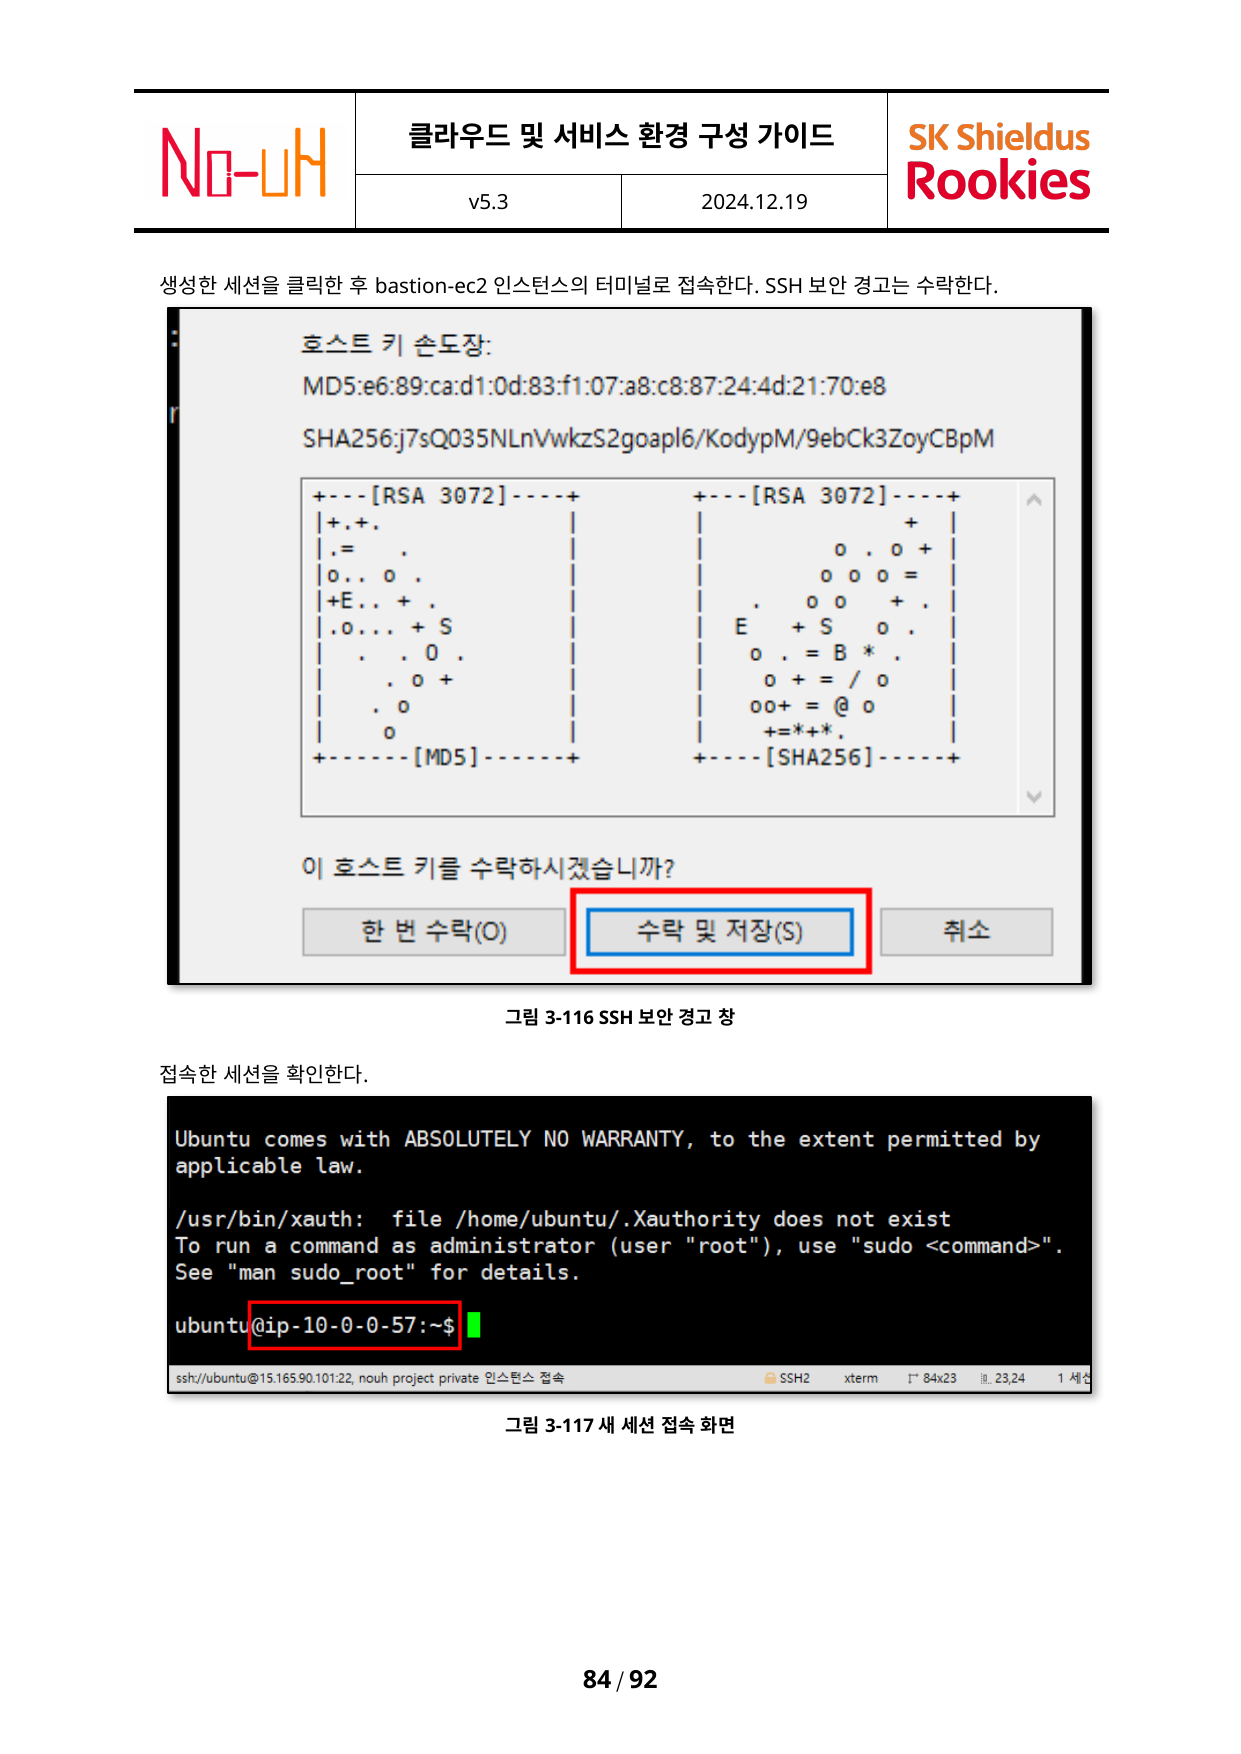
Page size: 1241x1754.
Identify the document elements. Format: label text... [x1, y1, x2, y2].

text 접속한 세션을 확인한다. [159, 1059, 1081, 1089]
picture [906, 118, 1090, 204]
text 생성한 세션을 클릭한 후 bastion-ec2 인스턴스의 터미널로 접속한다. SSH 보안 경고는 수락한다. [159, 269, 1081, 300]
picture [169, 1098, 1090, 1392]
picture [169, 309, 1090, 983]
picture [145, 122, 347, 200]
